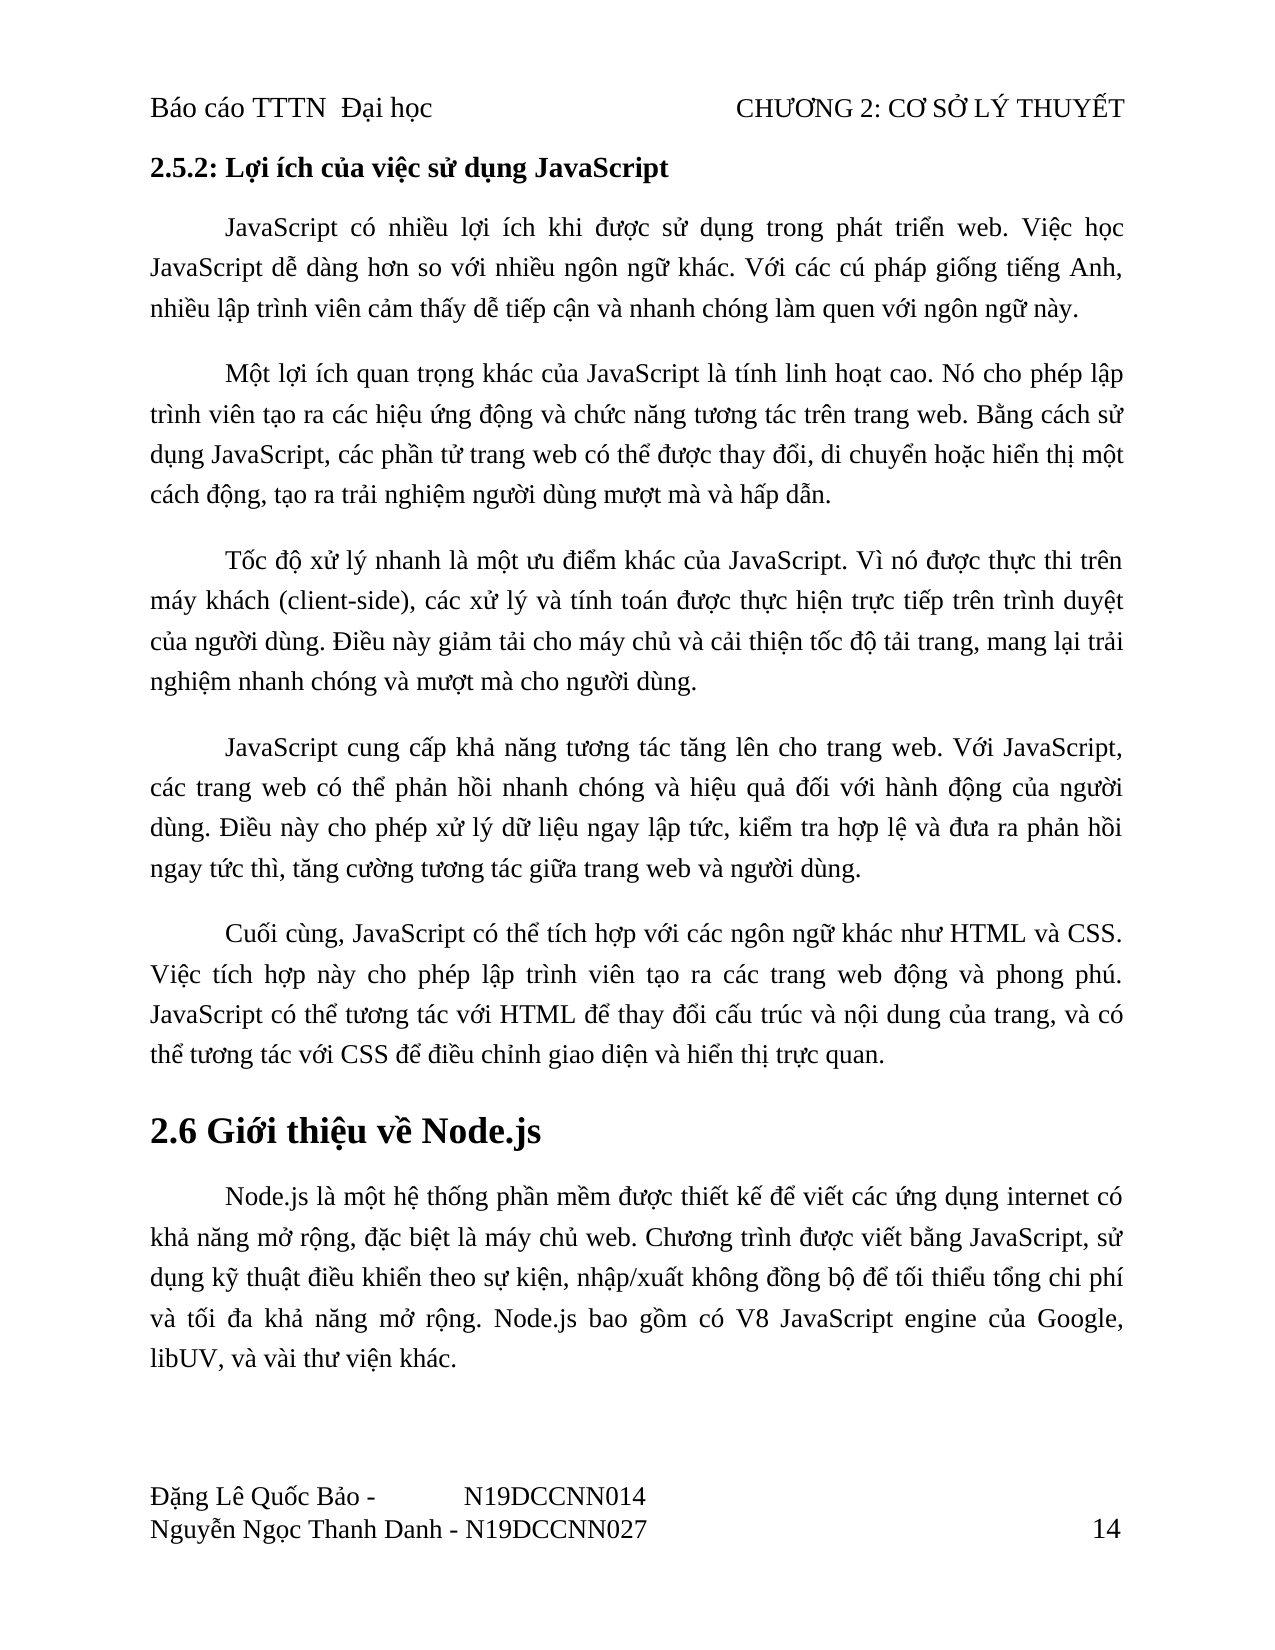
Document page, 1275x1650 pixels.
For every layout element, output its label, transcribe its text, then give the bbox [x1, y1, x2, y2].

text Cuối cùng, JavaScript có thể tích hợp với các ngôn ngữ khác như HTML và CSS. Việc tích hợp này cho phép lập trình viên tạo ra các trang web động và phong phú. JavaScript có thể tương tác với HTML để thay đổi cấu trúc và nội dung của trang, và có thể tương tác với CSS để điều chỉnh giao diện và hiển thị trực quan. [150, 917, 1125, 1070]
text Một lợi ích quan trọng khác của JavaScript là tính linh hoạt cao. Nó cho phép lập trình viên tạo ra các hiệu ứng động và chức năng tương tác trên trang web. Bằng cách sử dụng JavaScript, các phần tử trang web có thể được thay đổi, di chuyển hoặc hiển thị một cách động, tạo ra trải nghiệm người dùng mượt mà và hấp dẫn. [150, 357, 1125, 510]
subtitle 2.6 Giới thiệu về Node.js [150, 1108, 1125, 1151]
text Node.js là một hệ thống phần mềm được thiết kế để viết các ứng dụng internet có khả năng mở rộng, đặc biệt là máy chủ web. Chương trình được viết bằng JavaScript, sử dụng kỹ thuật điều khiển theo sự kiện, nhập/xuất không đồng bộ để tối thiểu tổng chi phí và tối đa khả năng mở rộng. Node.js bao gồm có V8 JavaScript engine của Google, libUV, và vài thư viện khác. [150, 1181, 1125, 1373]
text JavaScript cung cấp khả năng tương tác tăng lên cho trang web. Với JavaScript, các trang web có thể phản hồi nhanh chóng và hiệu quả đối với hành động của người dùng. Điều này cho phép xử lý dữ liệu ngay lập tức, kiểm tra hợp lệ và đưa ra phản hồi ngay tức thì, tăng cường tương tác giữa trang web và người dùng. [150, 731, 1125, 883]
text JavaScript có nhiều lợi ích khi được sử dụng trong phát triển web. Việc học JavaScript dễ dàng hơn so với nhiều ngôn ngữ khác. Với các cú pháp giống tiếng Anh, nhiều lập trình viên cảm thấy dễ tiếp cận và nhanh chóng làm quen với ngôn ngữ này. [150, 211, 1125, 323]
text Tốc độ xử lý nhanh là một ưu điểm khác của JavaScript. Vì nó được thực thi trên máy khách (client-side), các xử lý và tính toán được thực hiện trực tiếp trên trình duyệt của người dùng. Điều này giảm tải cho máy chủ và cải thiện tốc độ tải trang, mang lại trải nghiệm nhanh chóng và mượt mà cho người dùng. [150, 544, 1125, 696]
subtitle 2.5.2: Lợi ích của việc sử dụng JavaScript [150, 150, 1125, 183]
